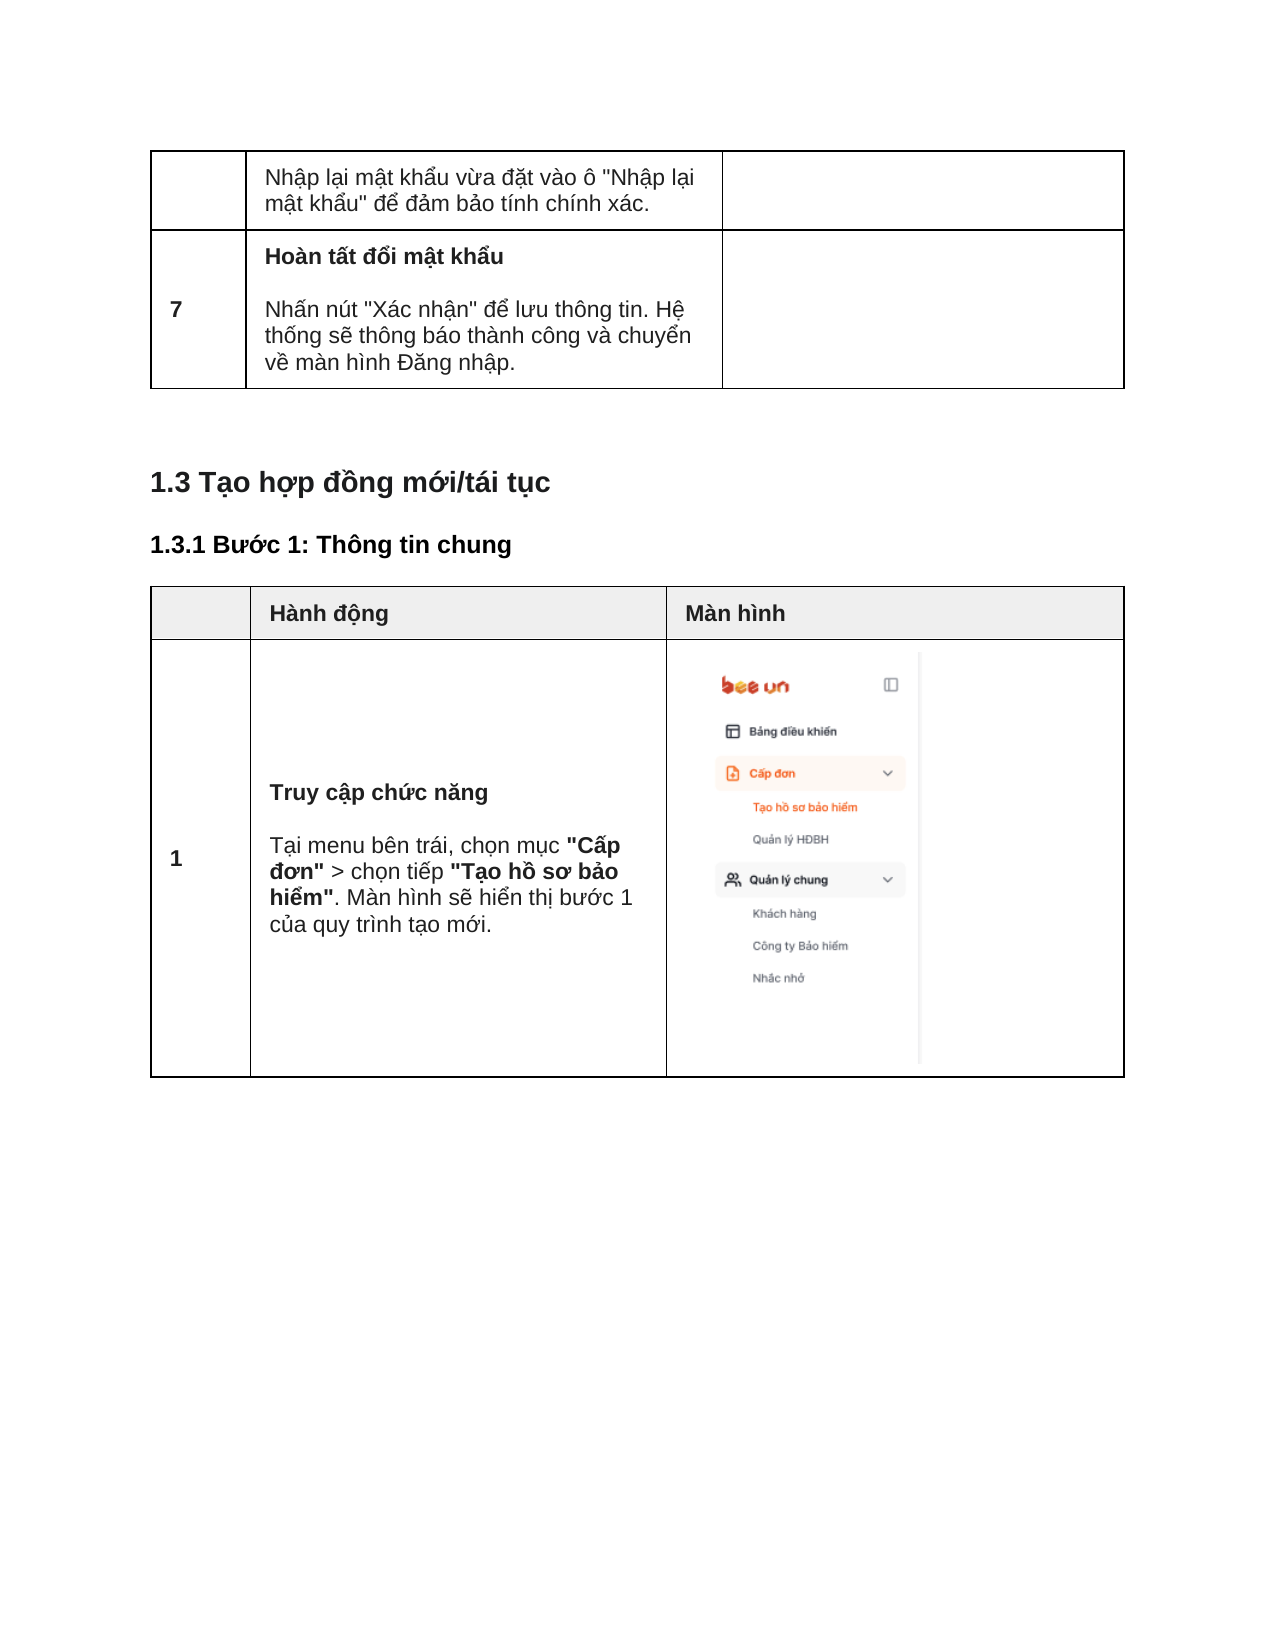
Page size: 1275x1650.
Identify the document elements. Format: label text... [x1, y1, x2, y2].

subtitle 1.3 Tạo hợp đồng mới/tái tục [150, 466, 1125, 499]
picture [703, 652, 923, 1064]
table_header Màn hình [667, 587, 1123, 638]
subtitle 1.3.1 Bước 1: Thông tin chung [150, 530, 1125, 559]
table_cell [667, 640, 1123, 1076]
table_cell 6 [152, 152, 245, 229]
table_header Hành động [251, 587, 666, 638]
table_cell Hoàn tất đổi mật khẩu Nhấn nút "Xác nhận" để lưu thông tin. Hệ thống sẽ thông báo thành công và chuyển về màn hình Đăng nhập. [247, 231, 722, 388]
table_cell [723, 152, 1123, 229]
table_cell 7 [152, 231, 245, 388]
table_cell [247, 152, 722, 229]
table_cell Truy cập chức năng Tại menu bên trái, chọn mục "Cấp đơn" > chọn tiếp "Tạo hồ sơ bảo hiểm". Màn hình sẽ hiển thị bước 1 của quy trình tạo mới. [251, 640, 666, 1076]
table_cell [723, 231, 1123, 388]
table_header [152, 587, 250, 638]
table_cell 1 [152, 640, 250, 1076]
